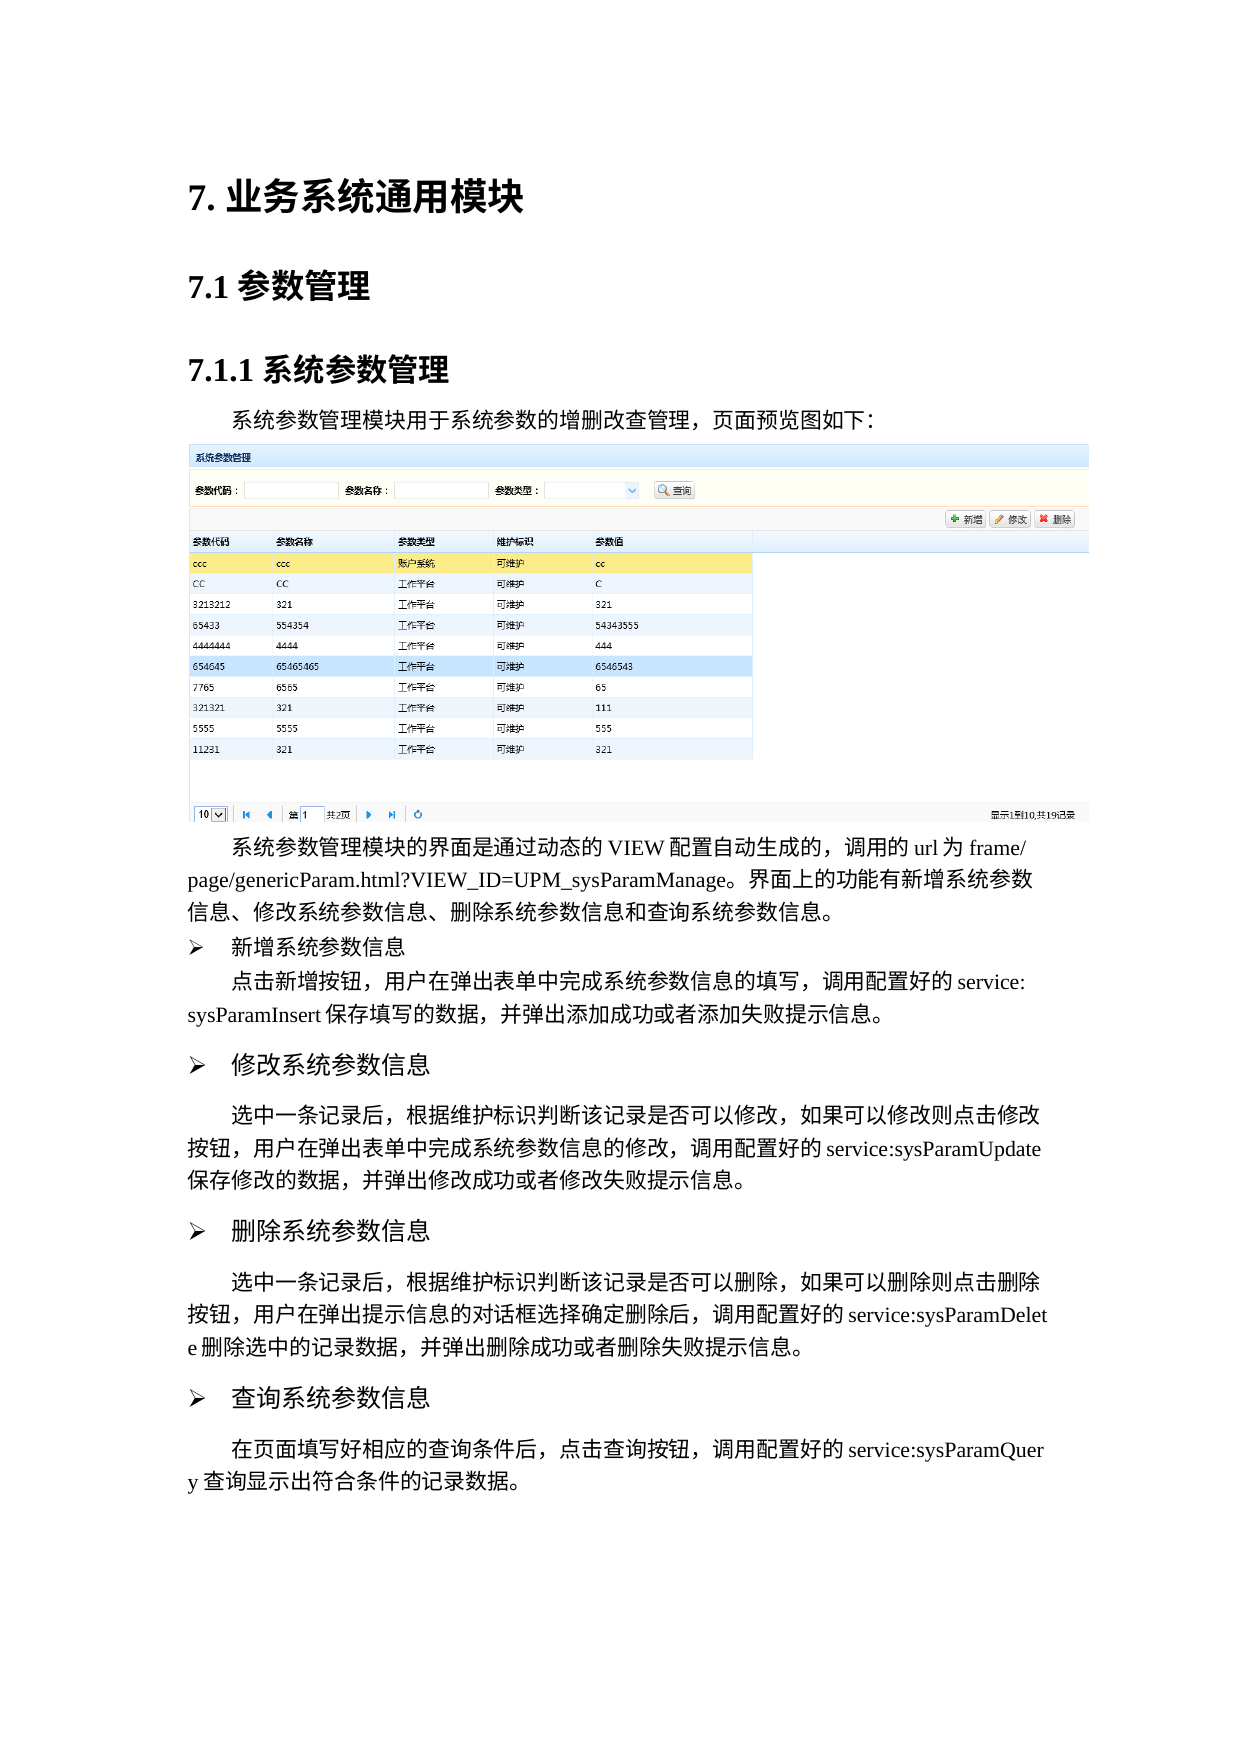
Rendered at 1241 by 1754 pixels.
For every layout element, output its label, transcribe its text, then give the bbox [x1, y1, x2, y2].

text 点击新增按钮，用户在弹出表单中完成系统参数信息的填写，调用配置好的service: sysParamInsert保存填写的数据，并弹出添加成功或者添加失败提示信息。 [187, 964, 1053, 1029]
list 删除系统参数信息 [187, 1197, 1053, 1262]
text 选中一条记录后，根据维护标识判断该记录是否可以删除，如果可以删除则点击删除按钮，用户在弹出提示信息的对话框选择确定删除后，调用配置好的service:sysParamDelete删除选中的记录数据，并弹出删除成功或者删除失败提示信息。 [187, 1264, 1053, 1362]
picture [187, 443, 1089, 822]
text 在页面填写好相应的查询条件后，点击查询按钮，调用配置好的service:sysParamQuery查询显示出符合条件的记录数据。 [187, 1431, 1053, 1496]
text 系统参数管理模块的界面是通过动态的VIEW配置自动生成的，调用的url为frame/page/genericParam.html?VIEW_ID=UPM_sysParamManage。界面上的功能有新增系统参数信息、修改系统参数信息、删除系统参数信息和查询系统参数信息。 [187, 829, 1053, 927]
subtitle 业务系统通用模块 [187, 162, 1053, 227]
list 查询系统参数信息 [187, 1364, 1053, 1429]
list 新增系统参数信息 [187, 929, 1053, 962]
subtitle 参数管理 [187, 252, 1053, 317]
text 系统参数管理模块用于系统参数的增删改查管理，页面预览图如下： [187, 403, 1053, 435]
list 修改系统参数信息 [187, 1031, 1053, 1096]
subtitle 系统参数管理 [187, 336, 1053, 401]
text 选中一条记录后，根据维护标识判断该记录是否可以修改，如果可以修改则点击修改按钮，用户在弹出表单中完成系统参数信息的修改，调用配置好的service:sysParamUpdate保存修改的数据，并弹出修改成功或者修改失败提示信息。 [187, 1098, 1053, 1195]
